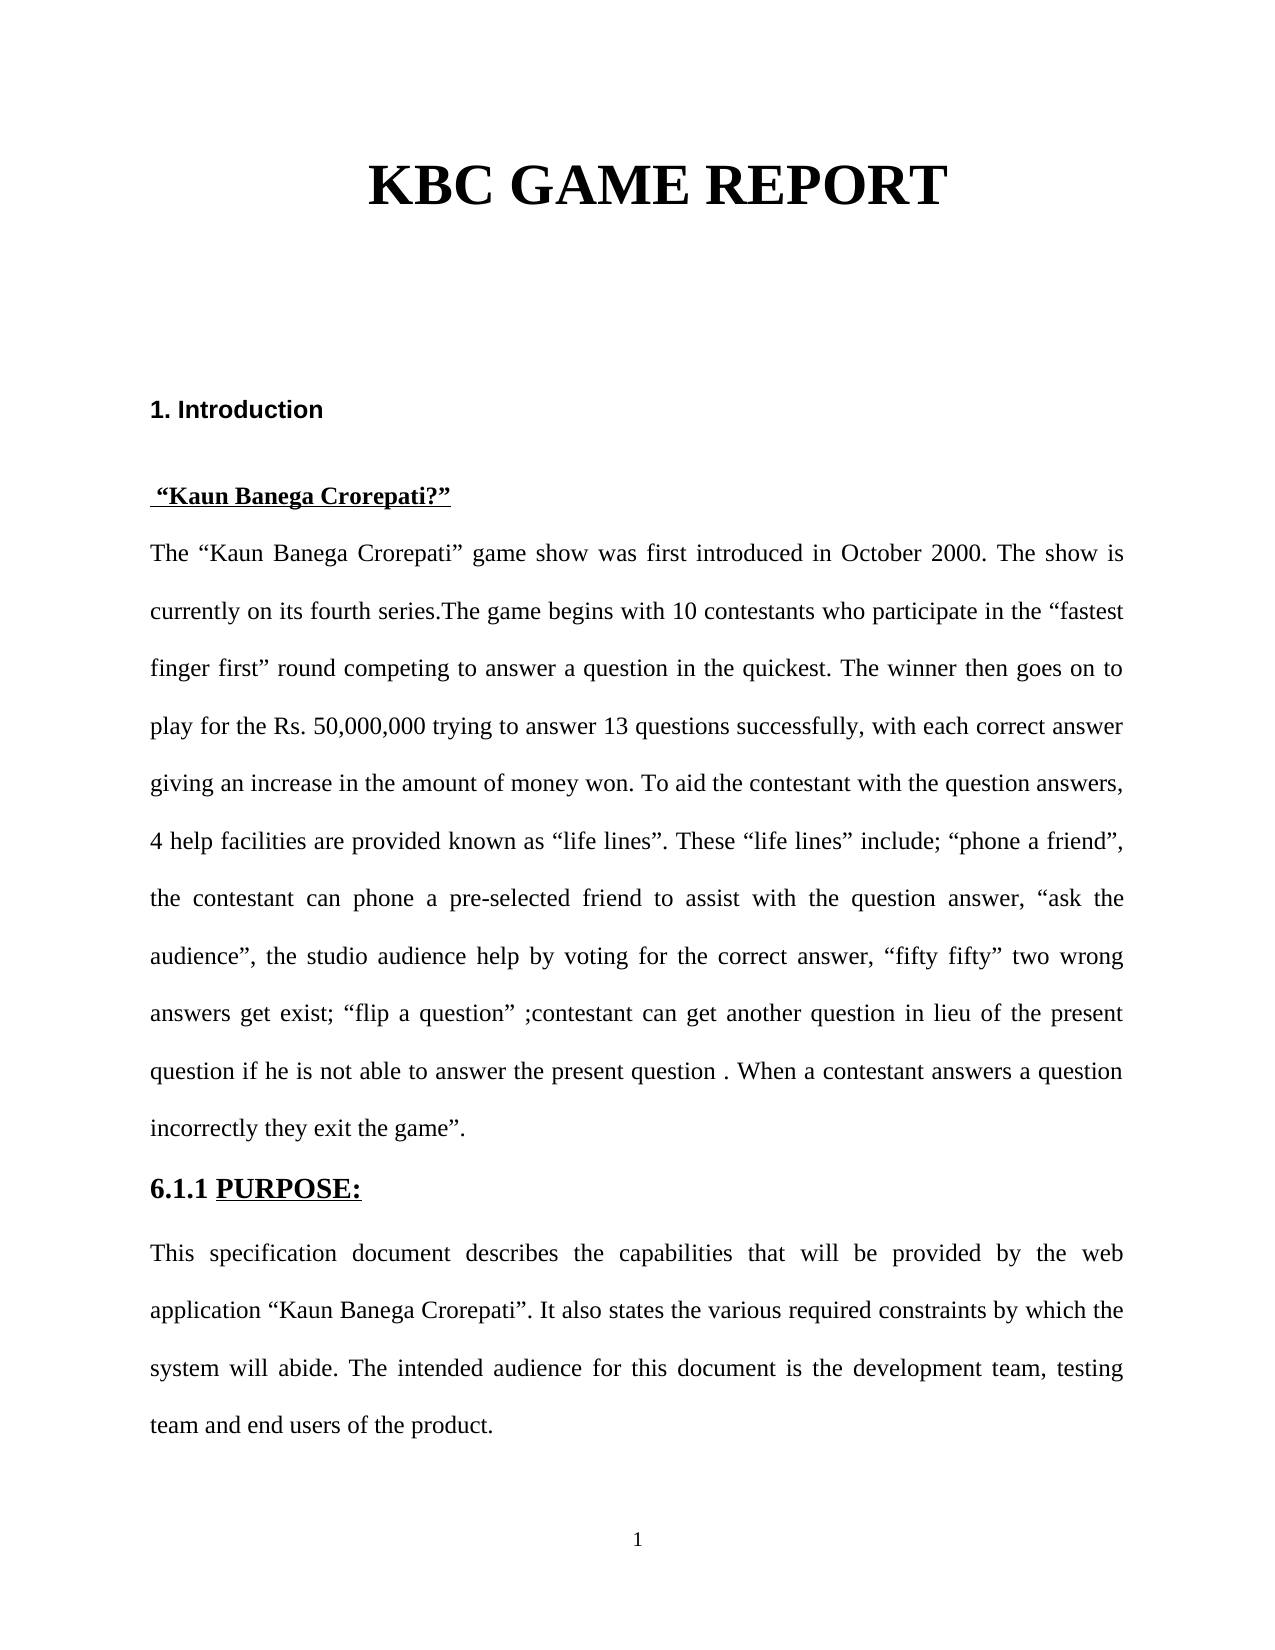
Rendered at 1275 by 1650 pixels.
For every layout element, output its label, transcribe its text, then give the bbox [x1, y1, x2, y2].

text “Kaun Banega Crorepati?” [150, 481, 1125, 509]
text The “Kaun Banega Crorepati” game show was first introduced in October 2000. The show is currently on its fourth series.The game begins with 10 contestants who participate in the “fastest finger first” round competing to answer a question in the quickest. The winner then goes on to play for the Rs. 50,000,000 trying to answer 13 questions successfully, with each correct answer giving an increase in the amount of money won. To aid the contestant with the question answers, 4 help facilities are provided known as “life lines”. These “life lines” include; “phone a friend”, the contestant can phone a pre-selected friend to assist with the question answer, “ask the audience”, the studio audience help by voting for the correct answer, “fifty fifty” two wrong answers get exist; “flip a question” ;contestant can get another question in lieu of the present question if he is not able to answer the present question . When a contestant answers a question incorrectly they exit the game”. [150, 538, 1125, 1142]
text 6.1.1 PURPOSE: [150, 1171, 1125, 1204]
text 1. Introduction [150, 394, 1125, 423]
text This specification document describes the capabilities that will be provided by the web application “Kaun Banega Crorepati”. It also states the various required constraints by which the system will abide. The intended audience for this document is the development team, testing team and end users of the product. [150, 1238, 1125, 1439]
text KBC GAME REPORT [150, 150, 1125, 217]
